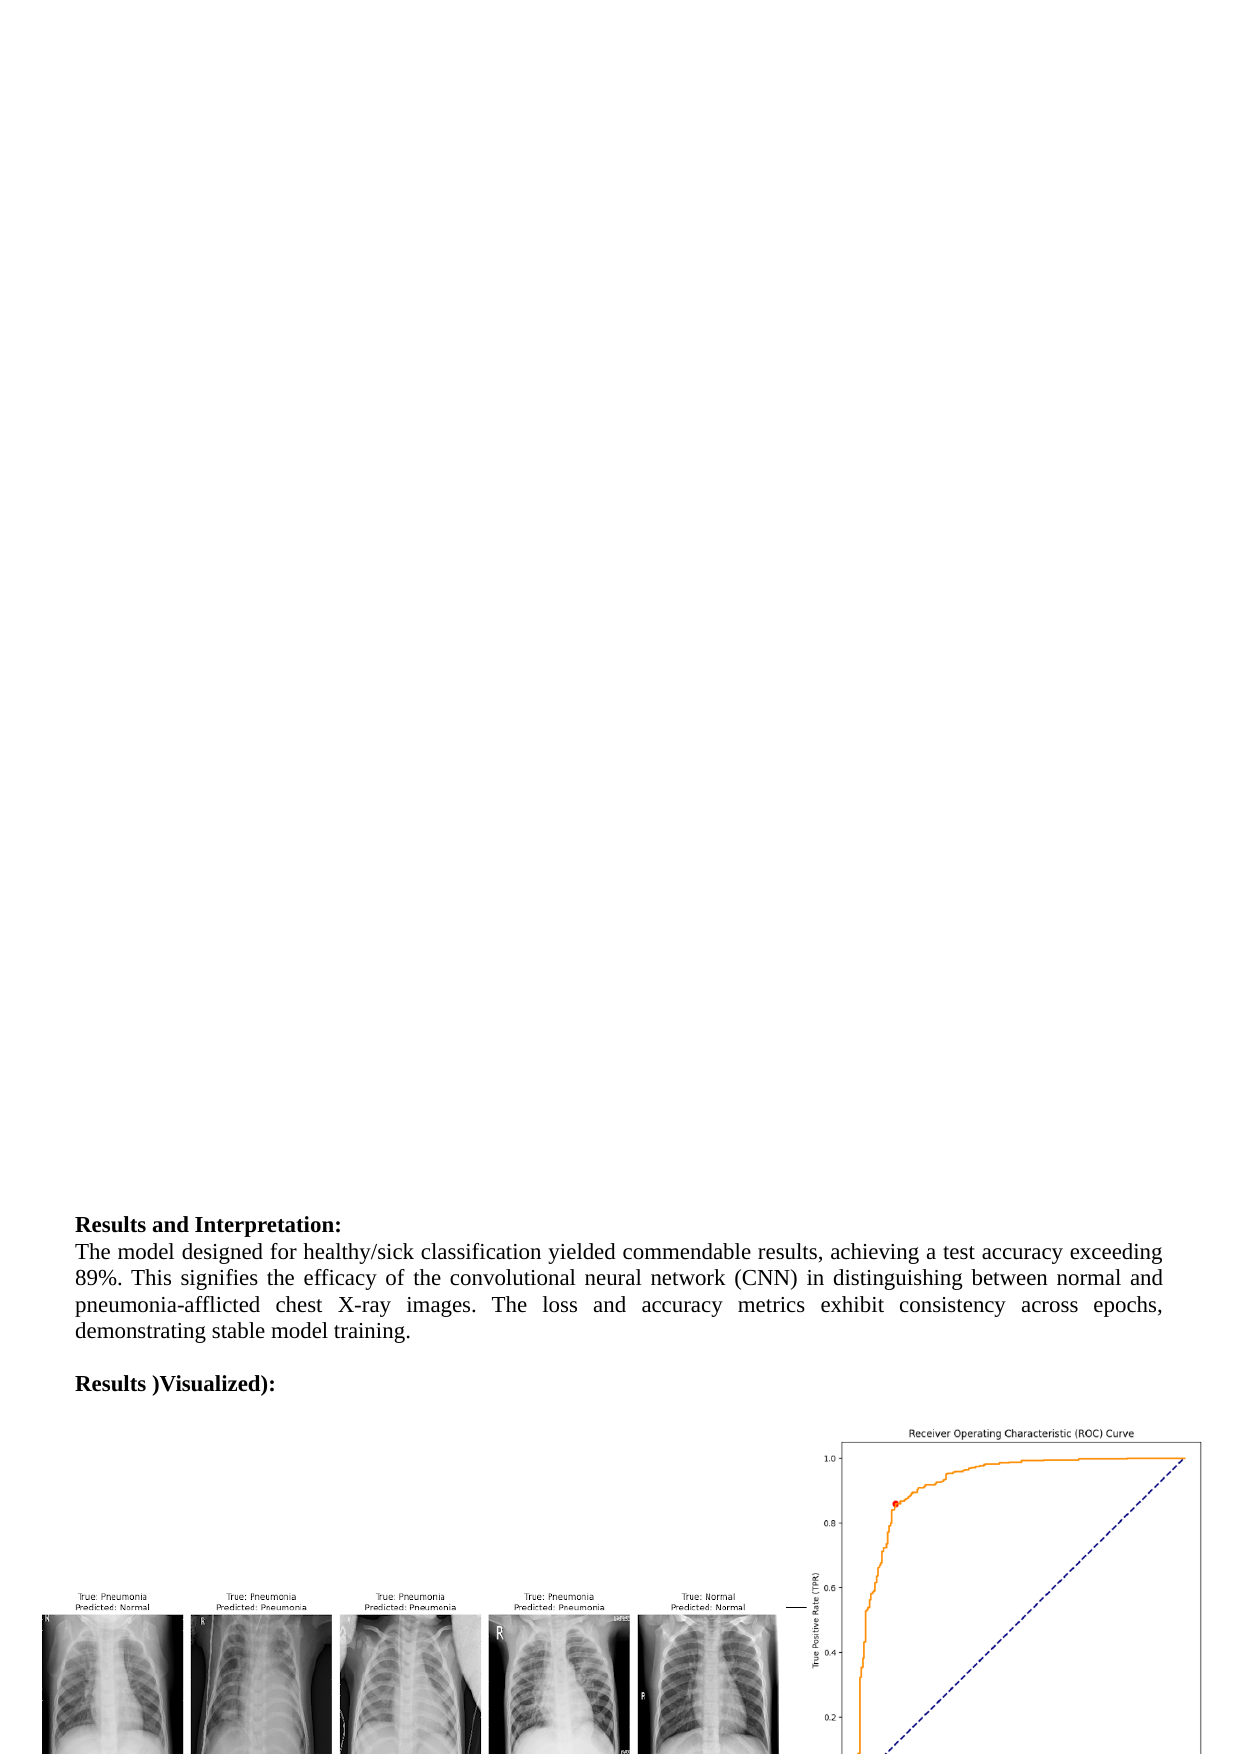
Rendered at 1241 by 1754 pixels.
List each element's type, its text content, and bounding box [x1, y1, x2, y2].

text Results )Visualized): [75, 1370, 1165, 1396]
picture [806, 1423, 1205, 1754]
text The model designed for healthy/sick classification yielded commendable results, achieving a test accuracy exceeding 89%. This signifies the efficacy of the convolutional neural network (CNN) in distinguishing between normal and pneumonia-afflicted chest X-ray images. The loss and accuracy metrics exhibit consistency across epochs, demonstrating stable model training. [75, 1238, 1165, 1343]
text Results and Interpretation: [75, 1212, 1165, 1238]
picture [34, 1577, 786, 1754]
